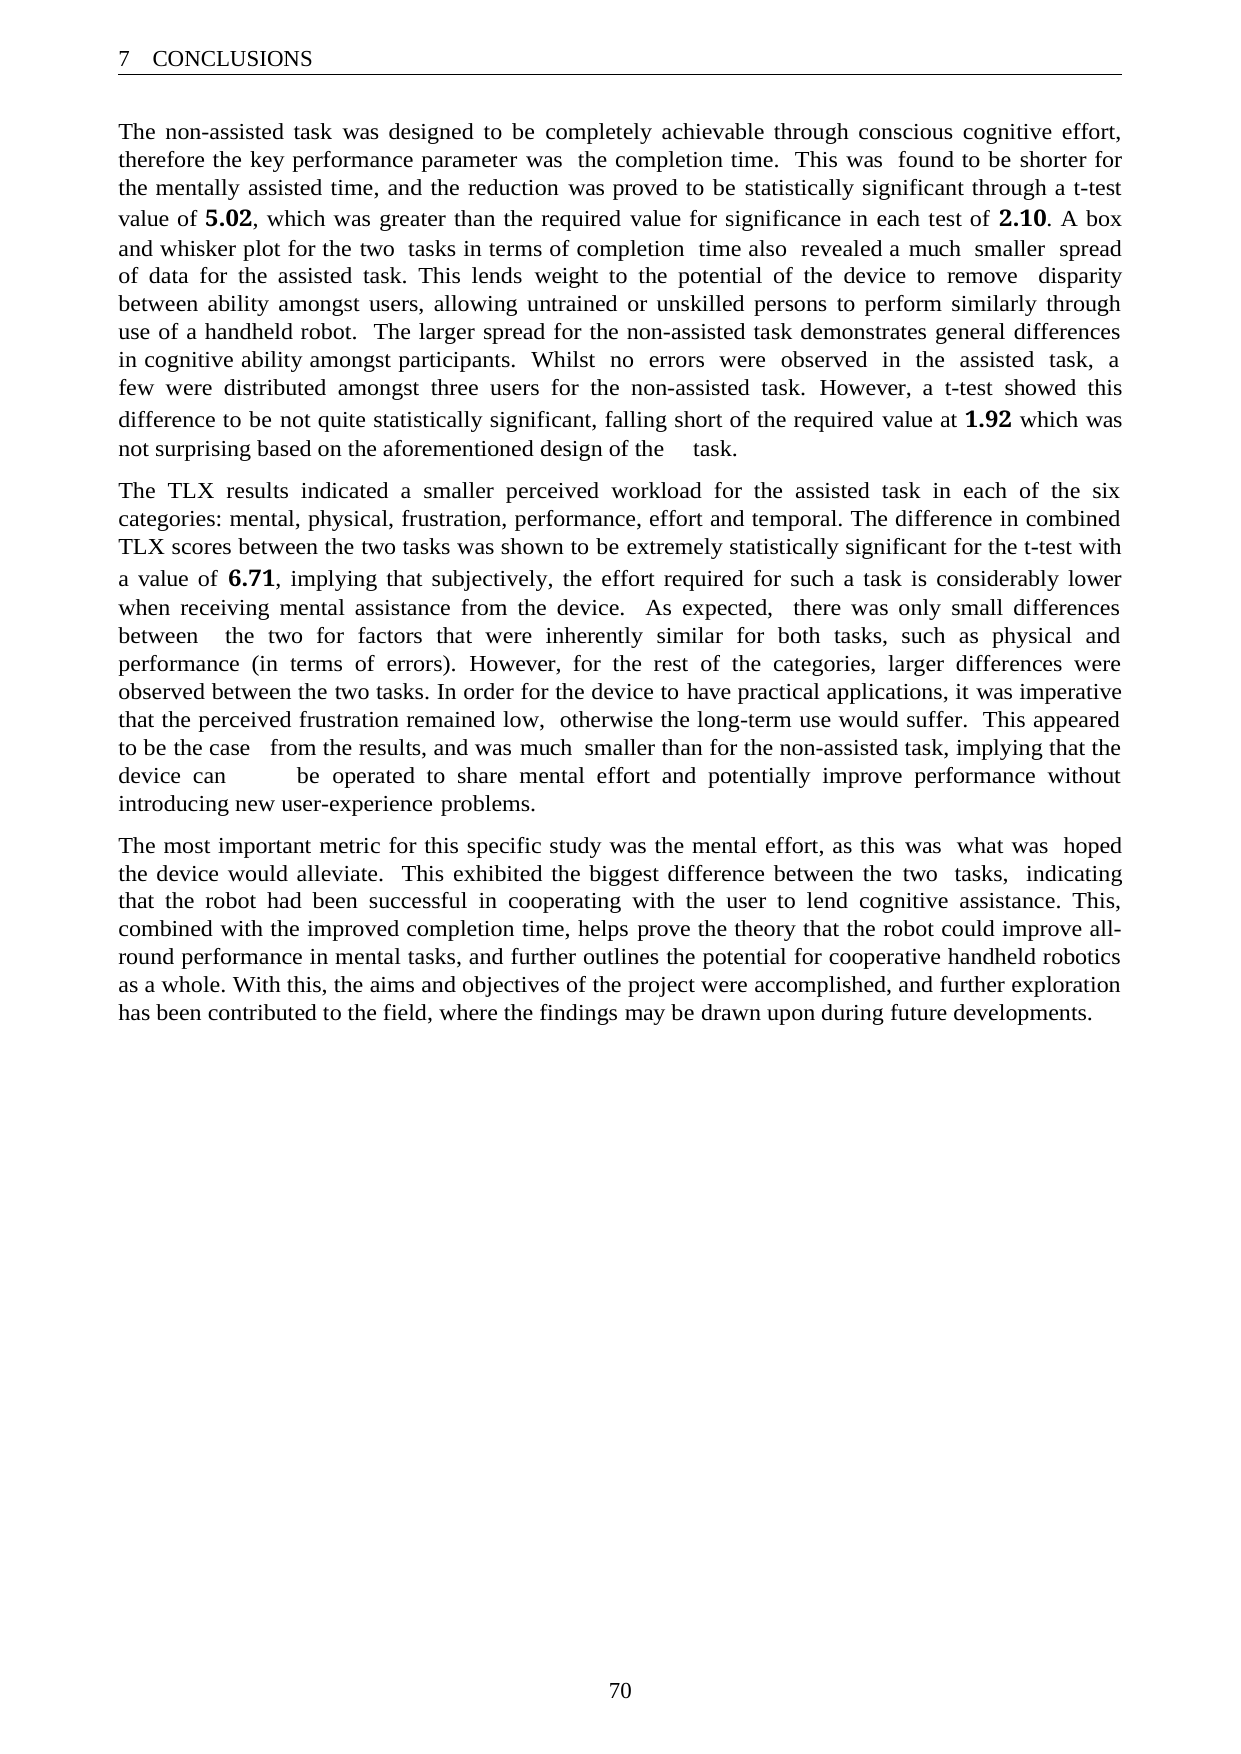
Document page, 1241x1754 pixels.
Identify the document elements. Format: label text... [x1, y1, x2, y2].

text The most important metric for this specific study was the mental effort, as this was what was hoped the device would alleviate. This exhibited the biggest difference between the two tasks, indicating that the robot had been successful in cooperating with the user to lend cognitive assistance. This, combined with the improved completion time, helps prove the theory that the robot could improve all-round performance in mental tasks, and further outlines the potential for cooperative handheld robotics as a whole. With this, the aims and objectives of the project were accomplished, and further exploration has been contributed to the field, where the findings may be drawn upon during future developments. [118, 832, 1122, 1026]
text The TLX results indicated a smaller perceived workload for the assisted task in each of the six categories: mental, physical, frustration, performance, effort and temporal. The difference in combined TLX scores between the two tasks was shown to be extremely statistically significant for the t-test with a value of 6.71, implying that subjectively, the effort required for such a task is considerably lower when receiving mental assistance from the device. As expected, there was only small differences between the two for factors that were inherently similar for both tasks, such as physical and performance (in terms of errors). However, for the rest of the categories, larger differences were observed between the two tasks. In order for the device to have practical applications, it was imperative that the perceived frustration remained low, otherwise the long-term use would suffer. This appeared to be the case from the results, and was much smaller than for the non-assisted task, implying that the device can be operated to share mental effort and potentially improve performance without introducing new user-experience problems. [118, 477, 1122, 816]
text The non-assisted task was designed to be completely achievable through conscious cognitive effort, therefore the key performance parameter was the completion time. This was found to be shorter for the mentally assisted time, and the reduction was proved to be statistically significant through a t-test value of 5.02, which was greater than the required value for significance in each test of 2.10. A box and whisker plot for the two tasks in terms of completion time also revealed a much smaller spread of data for the assisted task. This lends weight to the potential of the device to remove disparity between ability amongst users, allowing untrained or unskilled persons to perform similarly through use of a handheld robot. The larger spread for the non-assisted task demonstrates general differences in cognitive ability amongst participants. Whilst no errors were observed in the assisted task, a few were distributed amongst three users for the non-assisted task. However, a t-test showed this difference to be not quite statistically significant, falling short of the required value at 1.92 which was not surprising based on the aforementioned design of the task. [118, 118, 1122, 462]
